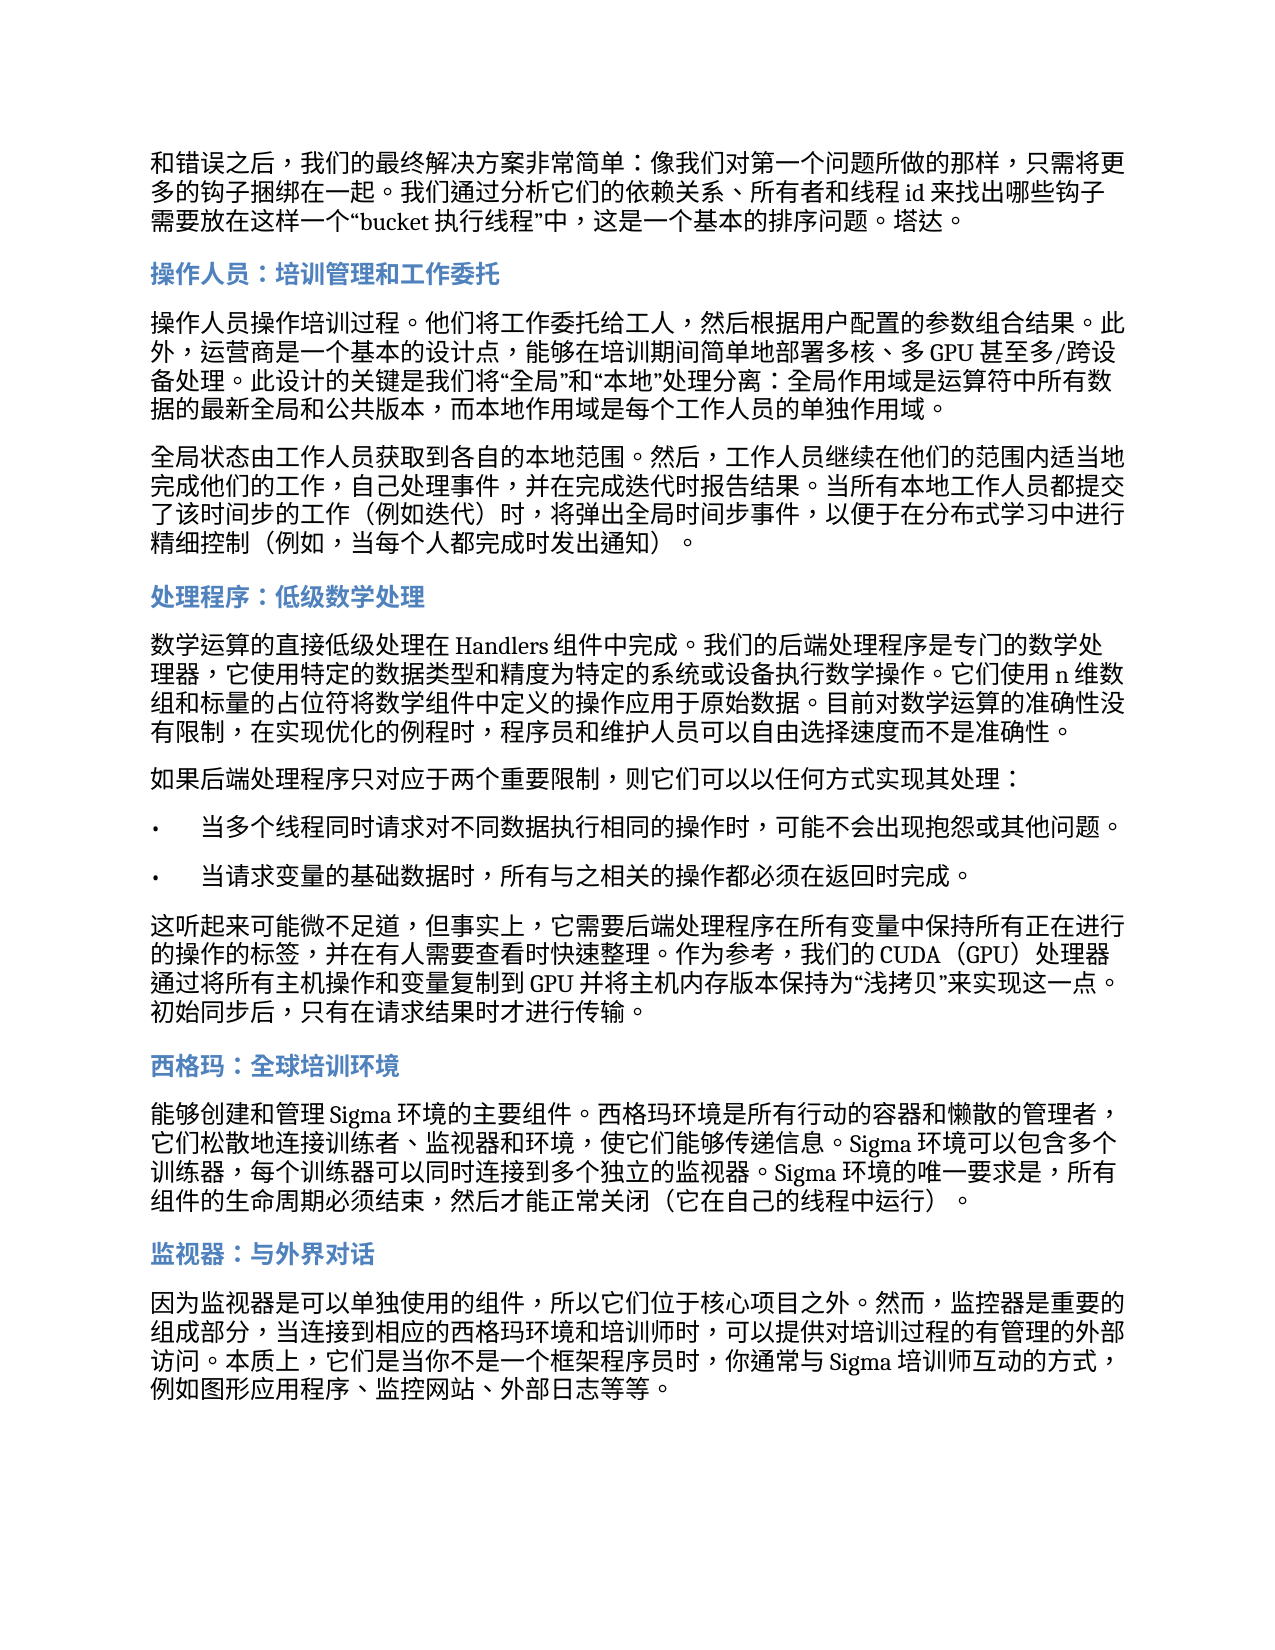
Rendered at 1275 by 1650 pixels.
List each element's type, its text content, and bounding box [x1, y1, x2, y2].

subtitle 监视器：与外界对话 [150, 1237, 1125, 1271]
text 数学运算的直接低级处理在Handlers组件中完成。我们的后端处理程序是专门的数学处理器，它使用特定的数据类型和精度为特定的系统或设备执行数学操作。它们使用n维数组和标量的占位符将数学组件中定义的操作应用于原始数据。目前对数学运算的准确性没有限制，在实现优化的例程时，程序员和维护人员可以自由选择速度而不是准确性。 [150, 632, 1125, 747]
subtitle 西格玛：全球培训环境 [150, 1048, 1125, 1083]
subtitle 操作人员：培训管理和工作委托 [150, 257, 1125, 291]
text 能够创建和管理Sigma环境的主要组件。西格玛环境是所有行动的容器和懒散的管理者，它们松散地连接训练者、监视器和环境，使它们能够传递信息。Sigma环境可以包含多个训练器，每个训练器可以同时连接到多个独立的监视器。Sigma环境的唯一要求是，所有组件的生命周期必须结束，然后才能正常关闭（它在自己的线程中运行）。 [150, 1101, 1125, 1216]
list 当多个线程同时请求对不同数据执行相同的操作时，可能不会出现抱怨或其他问题。 [150, 813, 1125, 842]
text 这听起来可能微不足道，但事实上，它需要后端处理程序在所有变量中保持所有正在进行的操作的标签，并在有人需要查看时快速整理。作为参考，我们的CUDA（GPU）处理器通过将所有主机操作和变量复制到GPU并将主机内存版本保持为“浅拷贝”来实现这一点。初始同步后，只有在请求结果时才进行传输。 [150, 913, 1125, 1028]
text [150, 150, 1125, 236]
list 当请求变量的基础数据时，所有与之相关的操作都必须在返回时完成。 [150, 863, 1125, 892]
subtitle 处理程序：低级数学处理 [150, 579, 1125, 613]
text 全局状态由工作人员获取到各自的本地范围。然后，工作人员继续在他们的范围内适当地完成他们的工作，自己处理事件，并在完成迭代时报告结果。当所有本地工作人员都提交了该时间步的工作（例如迭代）时，将弹出全局时间步事件，以便于在分布式学习中进行精细控制（例如，当每个人都完成时发出通知）。 [150, 444, 1125, 559]
text 因为监视器是可以单独使用的组件，所以它们位于核心项目之外。然而，监控器是重要的组成部分，当连接到相应的西格玛环境和培训师时，可以提供对培训过程的有管理的外部访问。本质上，它们是当你不是一个框架程序员时，你通常与Sigma培训师互动的方式，例如图形应用程序、监控网站、外部日志等等。 [150, 1290, 1125, 1405]
text 操作人员操作培训过程。他们将工作委托给工人，然后根据用户配置的参数组合结果。此外，运营商是一个基本的设计点，能够在培训期间简单地部署多核、多GPU甚至多/跨设备处理。此设计的关键是我们将“全局”和“本地”处理分离：全局作用域是运算符中所有数据的最新全局和公共版本，而本地作用域是每个工作人员的单独作用域。 [150, 310, 1125, 425]
text 如果后端处理程序只对应于两个重要限制，则它们可以以任何方式实现其处理： [150, 766, 1125, 795]
